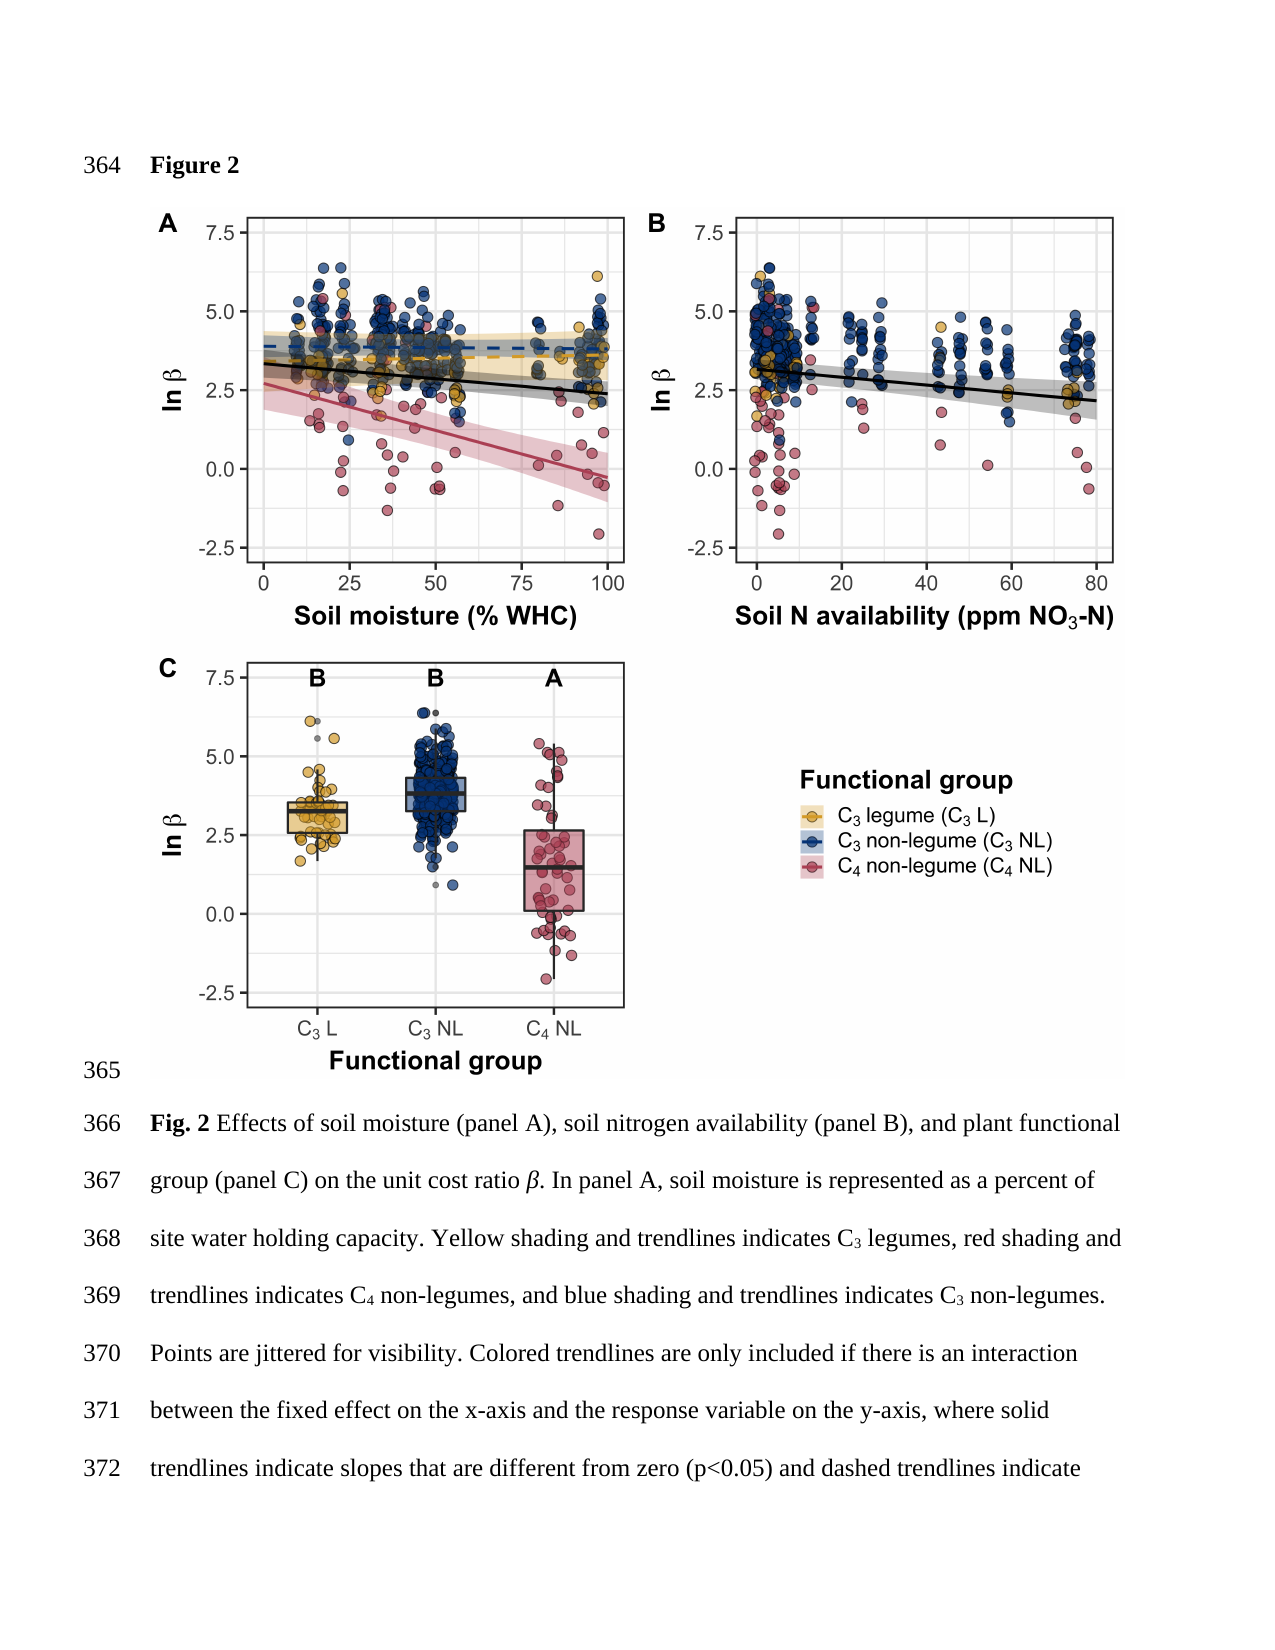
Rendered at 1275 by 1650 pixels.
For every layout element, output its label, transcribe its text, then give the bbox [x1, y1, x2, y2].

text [150, 1108, 1125, 1481]
text Figure 2 [150, 150, 1125, 179]
picture [150, 207, 1125, 1079]
